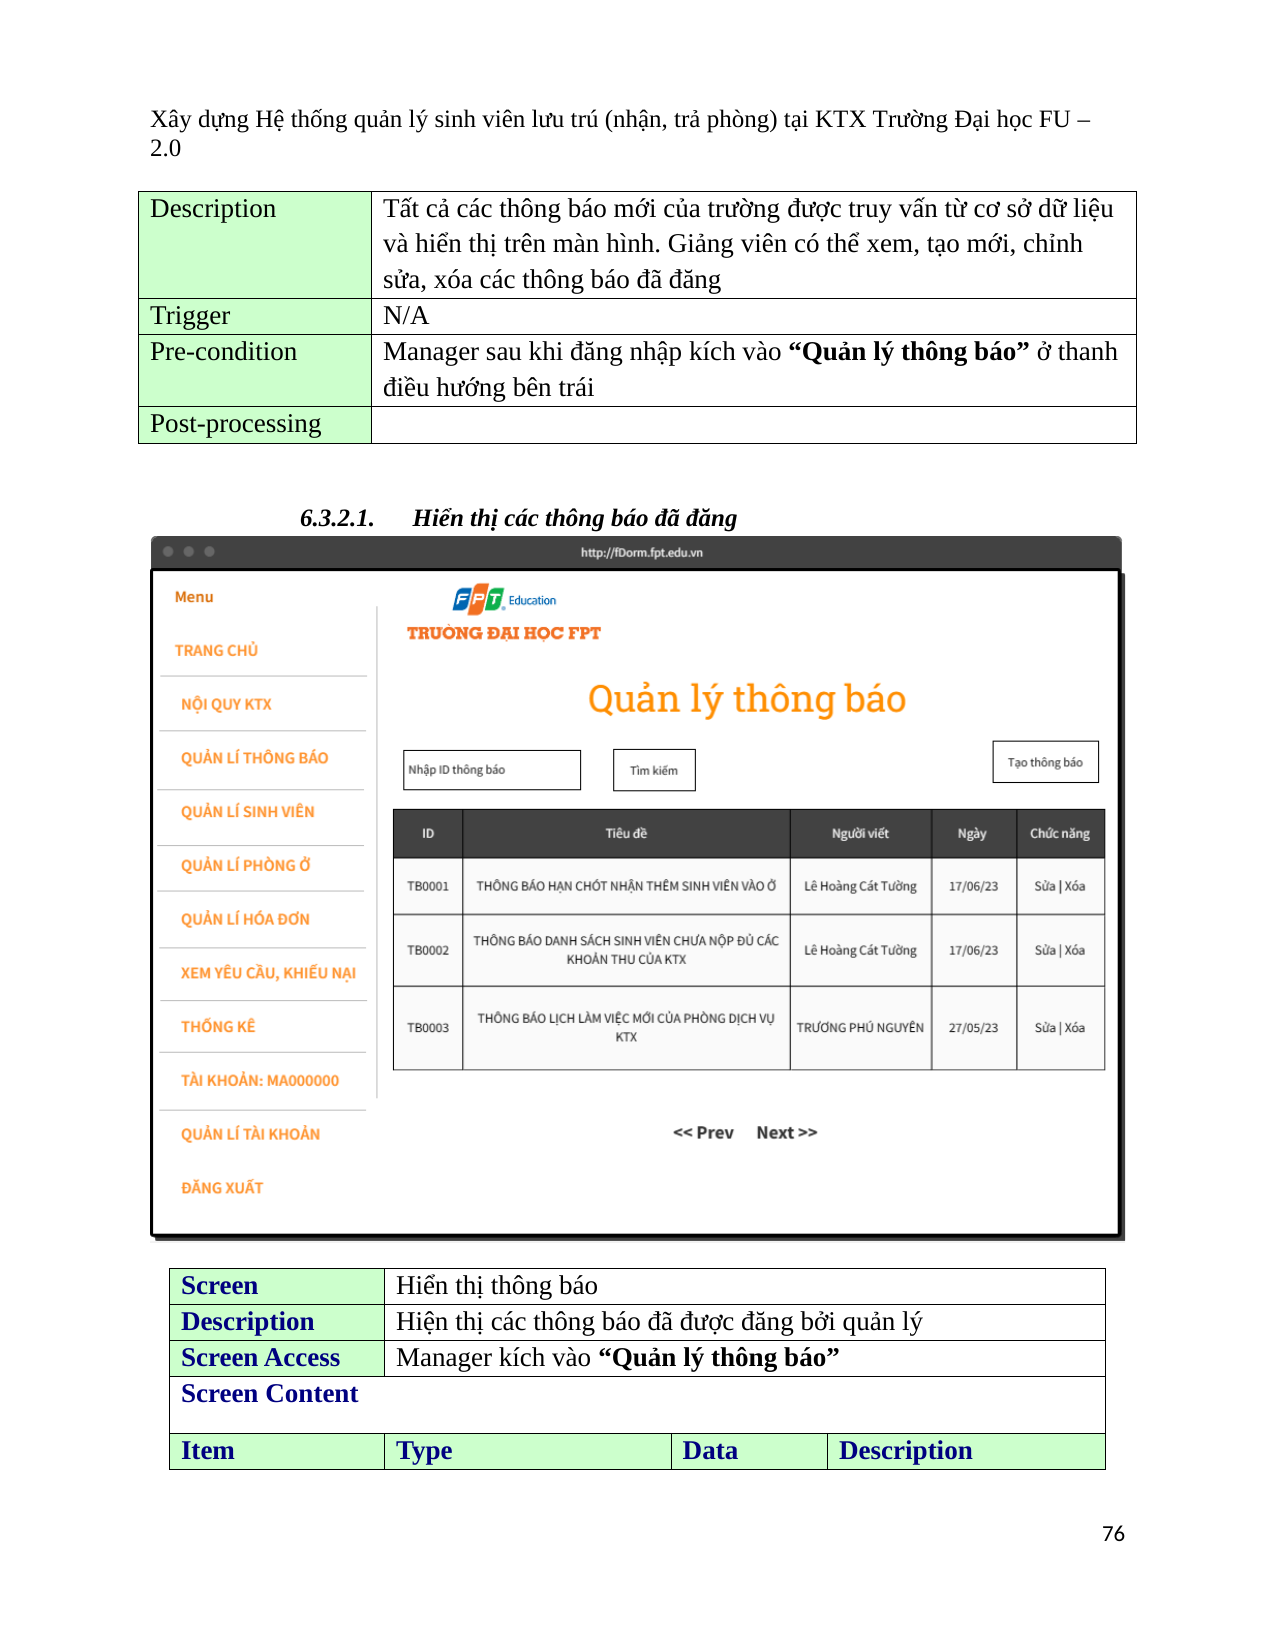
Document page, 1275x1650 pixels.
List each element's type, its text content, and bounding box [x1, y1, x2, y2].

table_cell Hiện thị các thông báo đã được đăng bởi quản lý [385, 1305, 1105, 1340]
table_cell Post-processing [139, 407, 371, 443]
table_cell Description [828, 1434, 1105, 1469]
table_header Hiển thị thông báo [385, 1269, 1105, 1304]
table_cell [372, 407, 1136, 443]
table_header Screen [170, 1269, 384, 1304]
table_cell Screen Access [170, 1341, 384, 1376]
table_cell Trigger [139, 299, 371, 334]
table_cell Pre-condition [139, 335, 371, 406]
text Hiển thị các thông báo đã đăng [300, 503, 1125, 532]
table_cell Manager kích vào “Quản lý thông báo” [385, 1341, 1105, 1376]
table_cell Tất cả các thông báo mới của trường được truy vấn từ cơ sở dữ liệu và hiển thị trên màn hình. Giảng viên có thể xem, tạo mới, chỉnh sửa, xóa các thông báo đã đăng [372, 192, 1136, 298]
table_cell N/A [372, 299, 1136, 334]
table_cell Type [385, 1434, 671, 1469]
picture [150, 536, 1125, 1243]
table_cell Description [139, 192, 371, 298]
table_cell Screen Content [170, 1377, 1105, 1433]
table_cell Description [170, 1305, 384, 1340]
table_cell Data [672, 1434, 827, 1469]
table_cell Item [170, 1434, 384, 1469]
table_cell Manager sau khi đăng nhập kích vào “Quản lý thông báo” ở thanh điều hướng bên trái [372, 335, 1136, 406]
